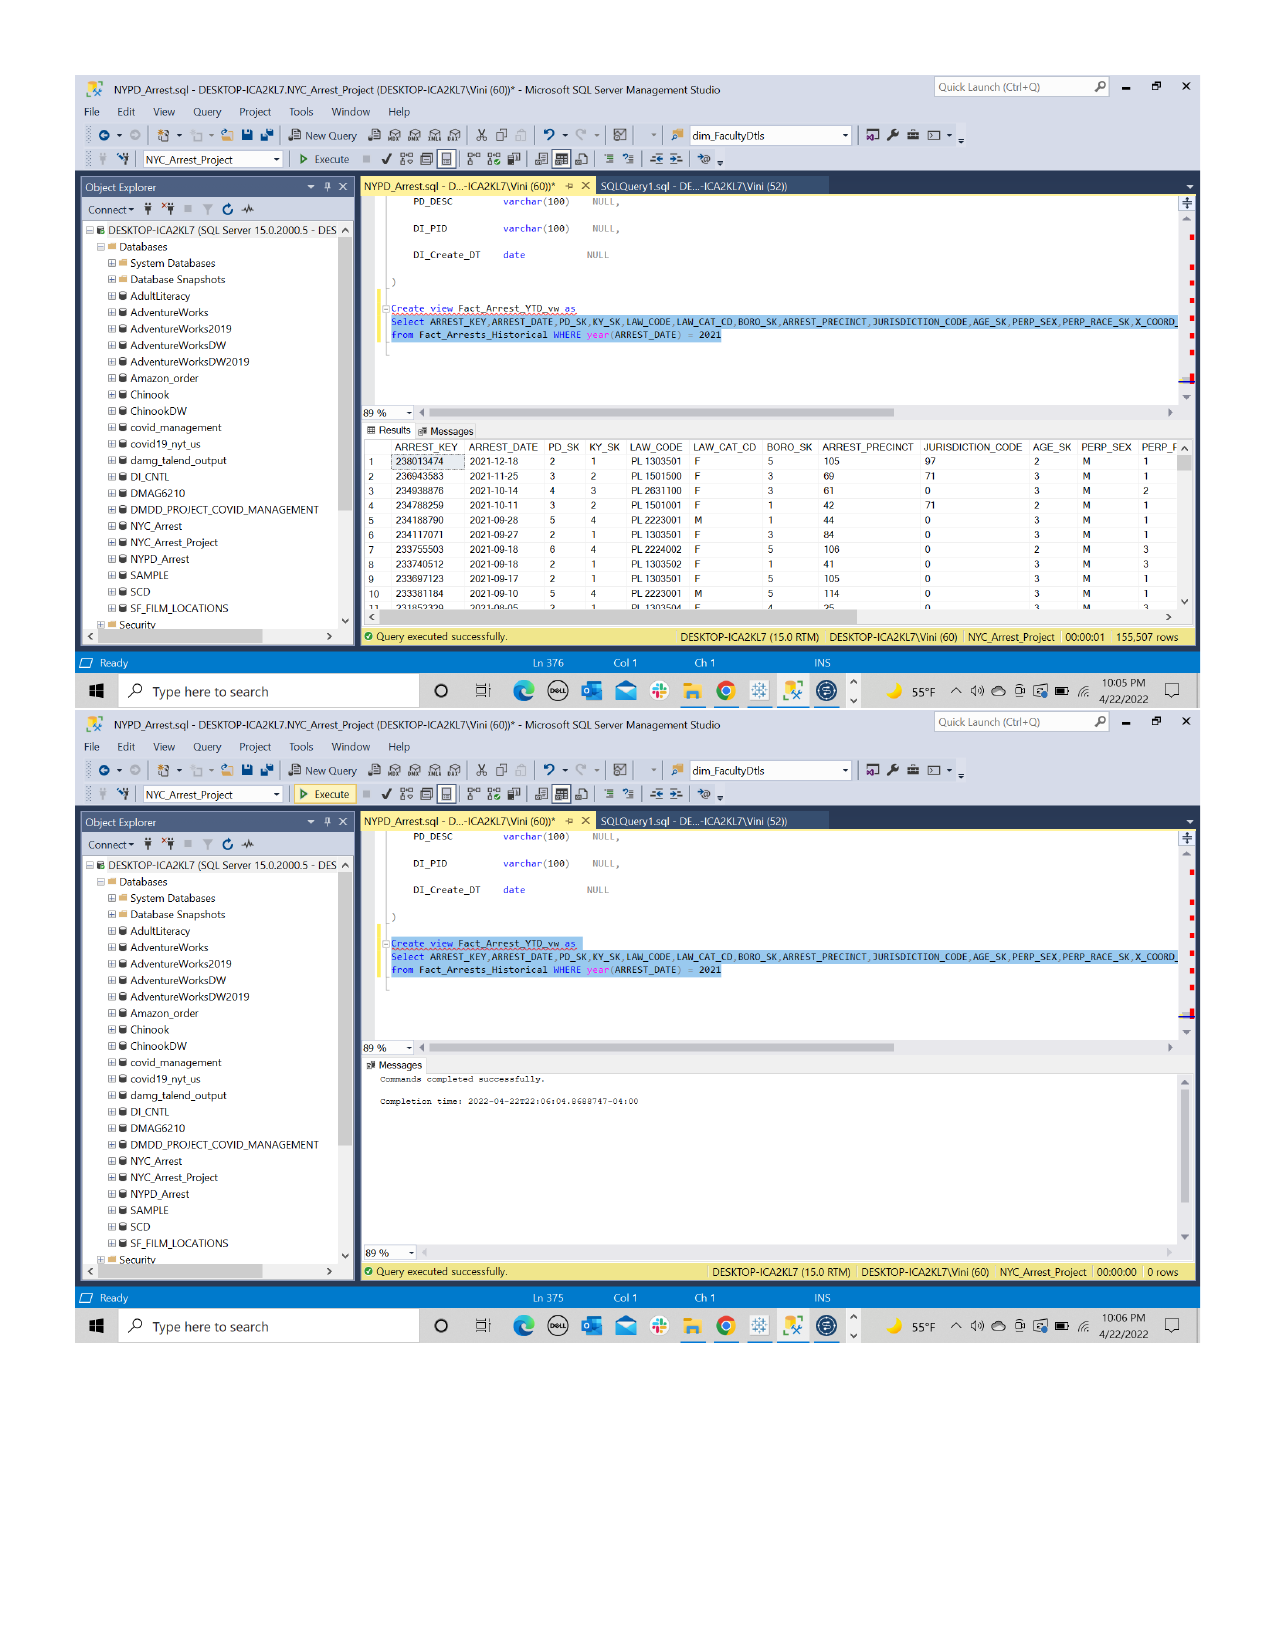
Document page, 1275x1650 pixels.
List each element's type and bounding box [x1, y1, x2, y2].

picture [75, 75, 1200, 708]
picture [75, 710, 1200, 1343]
